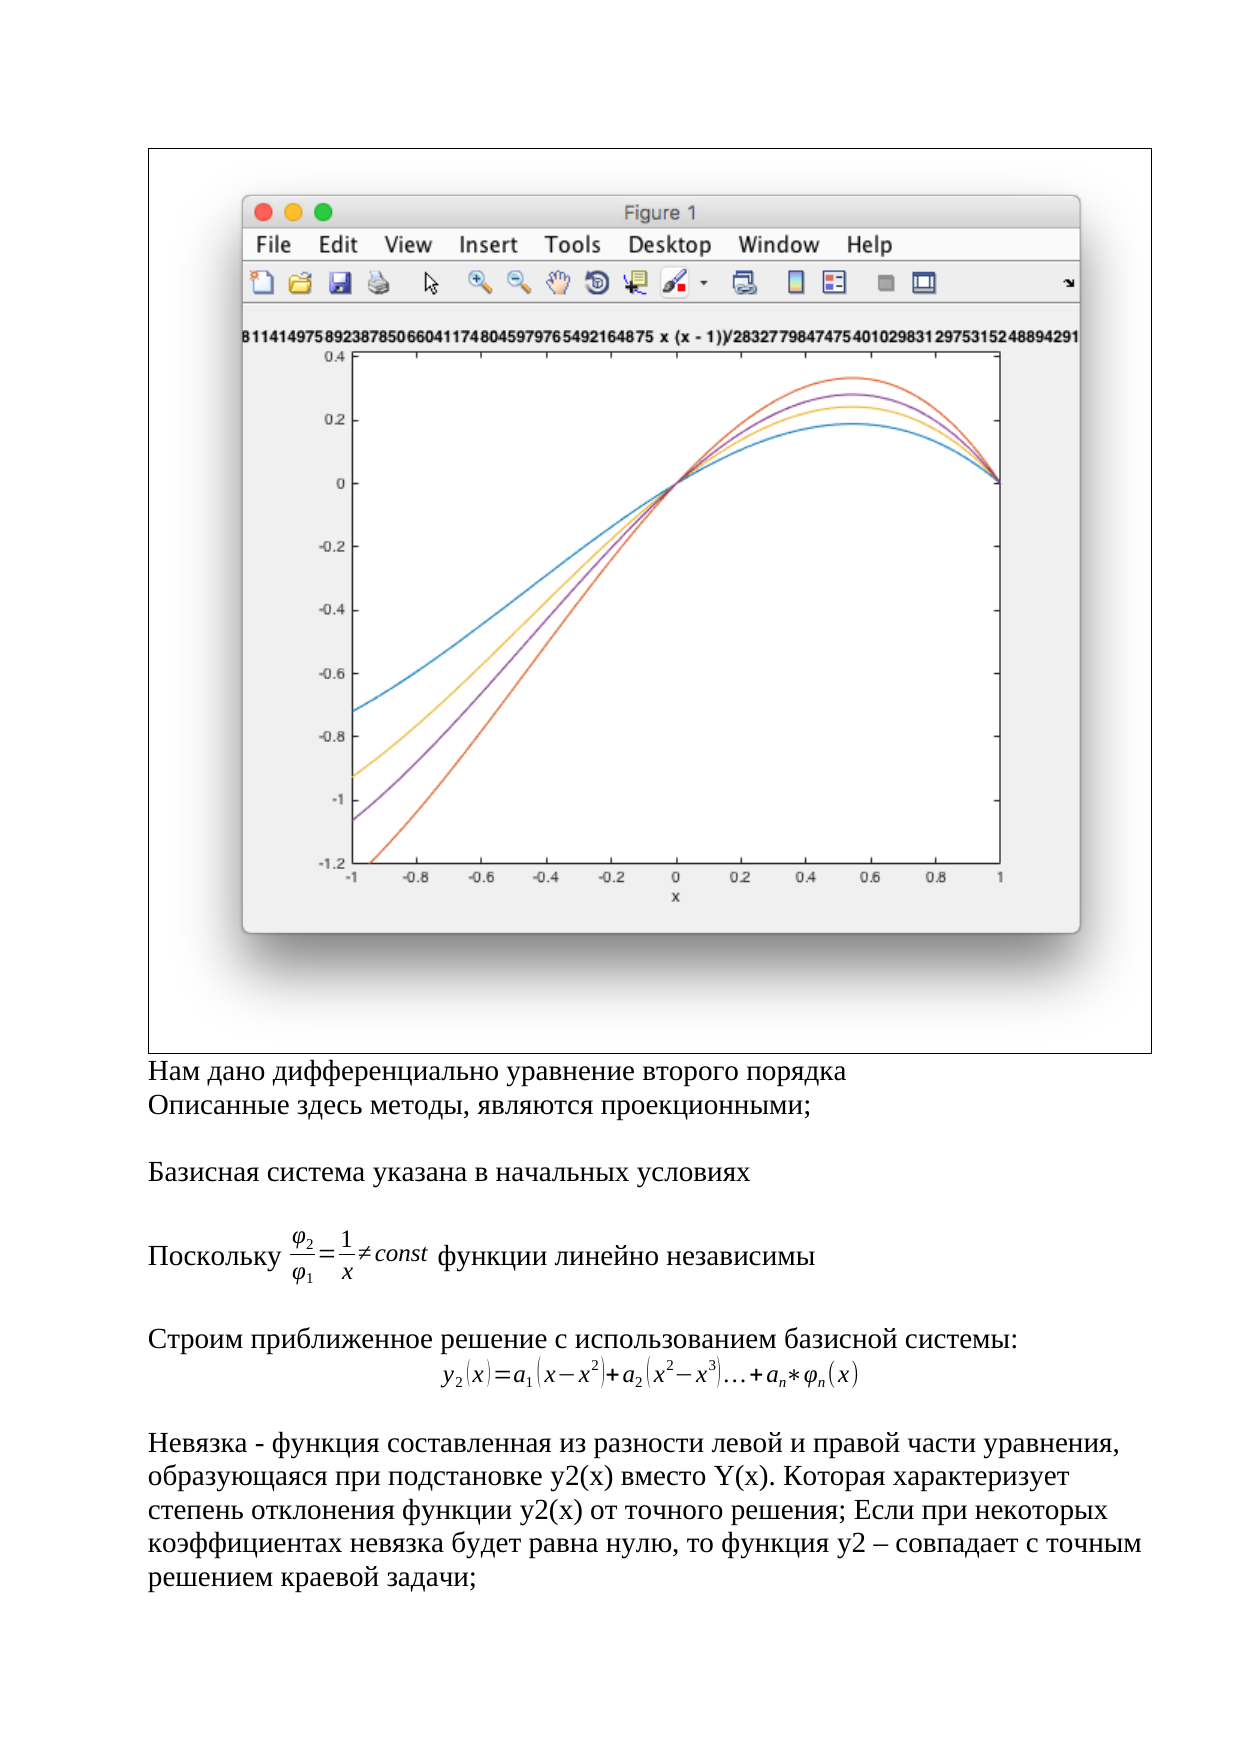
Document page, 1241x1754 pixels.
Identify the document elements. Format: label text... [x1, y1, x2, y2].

text Строим приближенное решение с использованием базисной системы: [148, 1321, 1152, 1355]
text Описанные здесь методы, являются проекционными; [148, 1087, 1152, 1121]
picture [159, 148, 1152, 1053]
text Нам дано дифференциально уравнение второго порядка [148, 1054, 1152, 1087]
text Базисная система указана в начальных условиях [148, 1154, 1152, 1188]
text Поскольку функции линейно независимы [148, 1221, 1152, 1288]
text Невязка - функция составленная из разности левой и правой части уравнения, образующаяся при подстановке y2(x) вместо Y(x). Которая характеризует степень отклонения функции y2(x) от точного решения; Если при некоторых коэффициентах невязка будет равна нулю, то функция y2 – совпадает с точным решением краевой задачи; [148, 1425, 1152, 1592]
